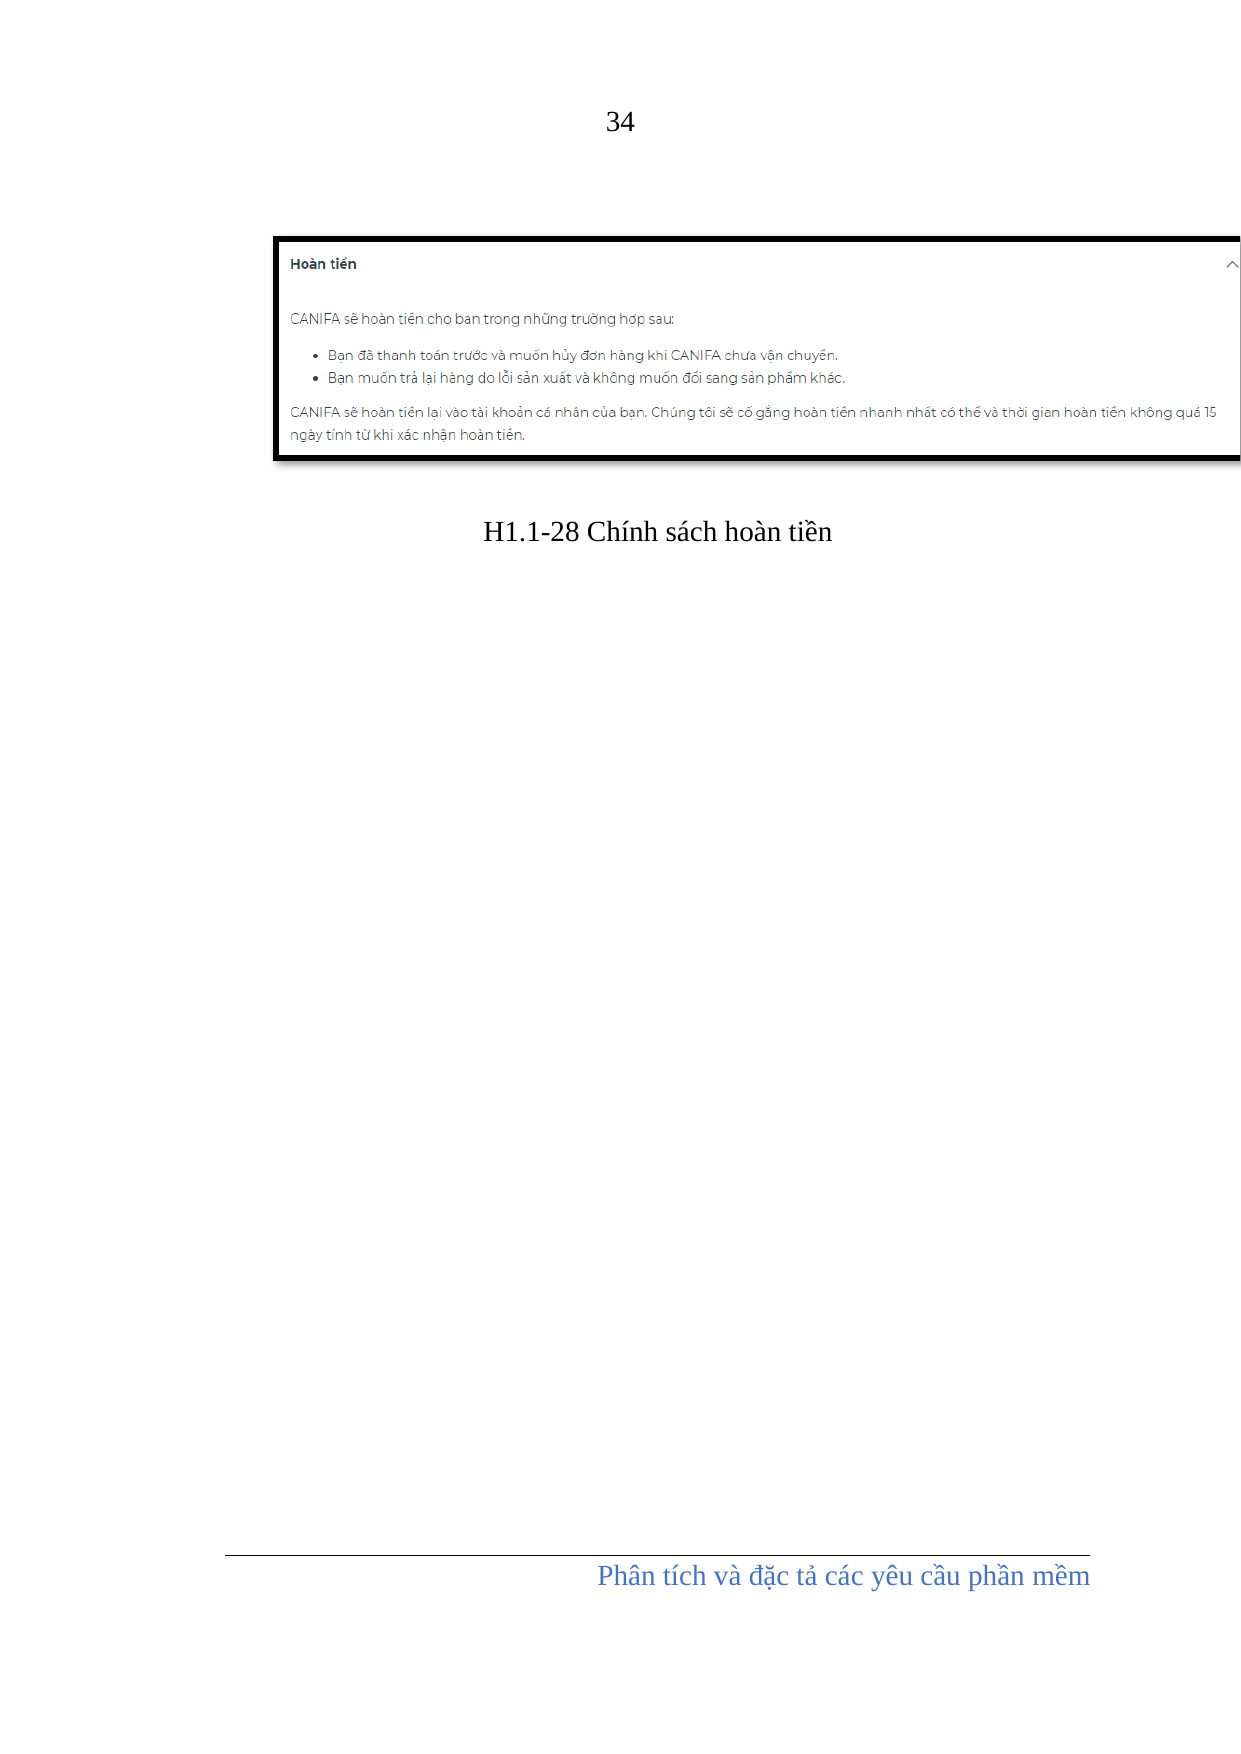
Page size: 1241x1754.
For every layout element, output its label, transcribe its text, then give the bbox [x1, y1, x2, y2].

text H1.1-28 Chính sách hoàn tiền [225, 514, 1090, 548]
picture [279, 242, 1241, 455]
